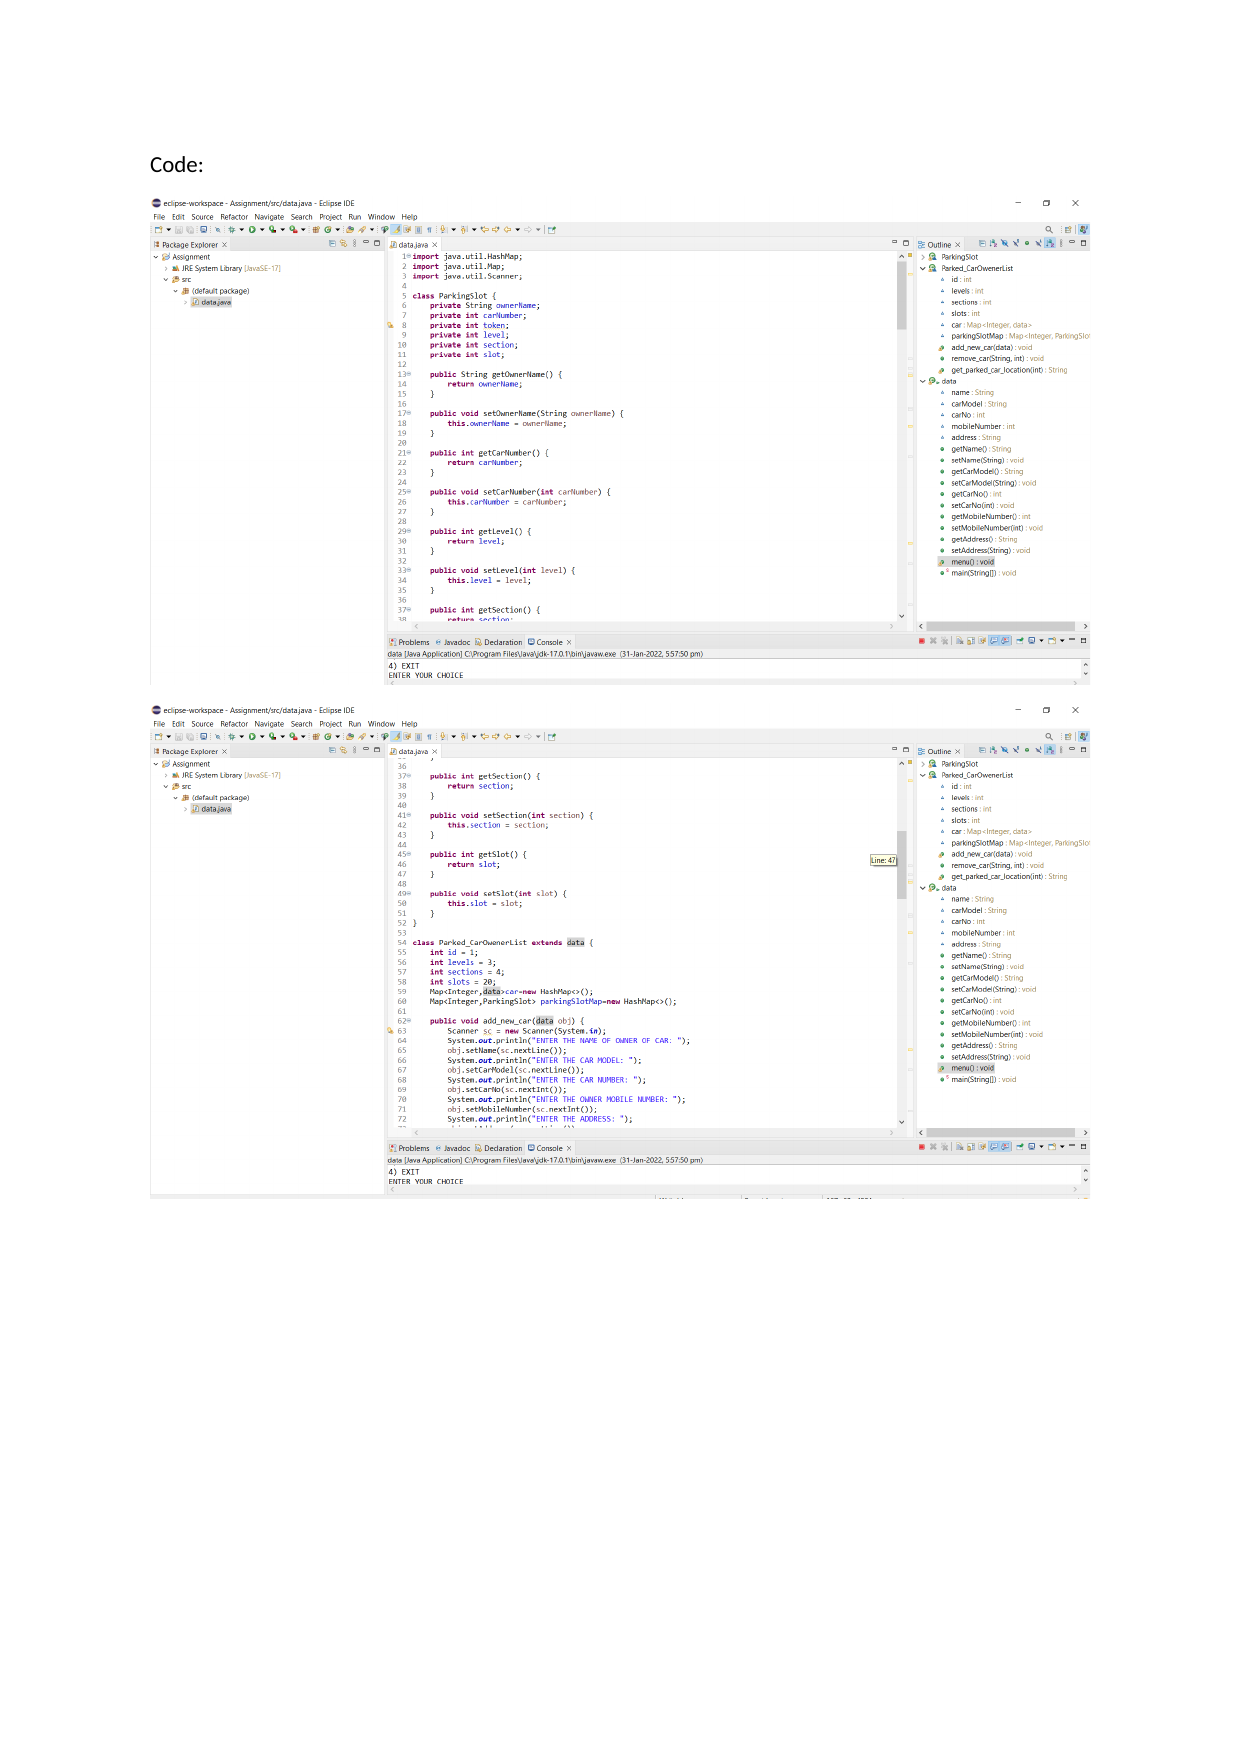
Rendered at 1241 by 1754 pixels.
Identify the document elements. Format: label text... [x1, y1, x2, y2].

picture [150, 703, 1091, 1199]
picture [150, 196, 1091, 685]
text Code: [150, 150, 1090, 178]
